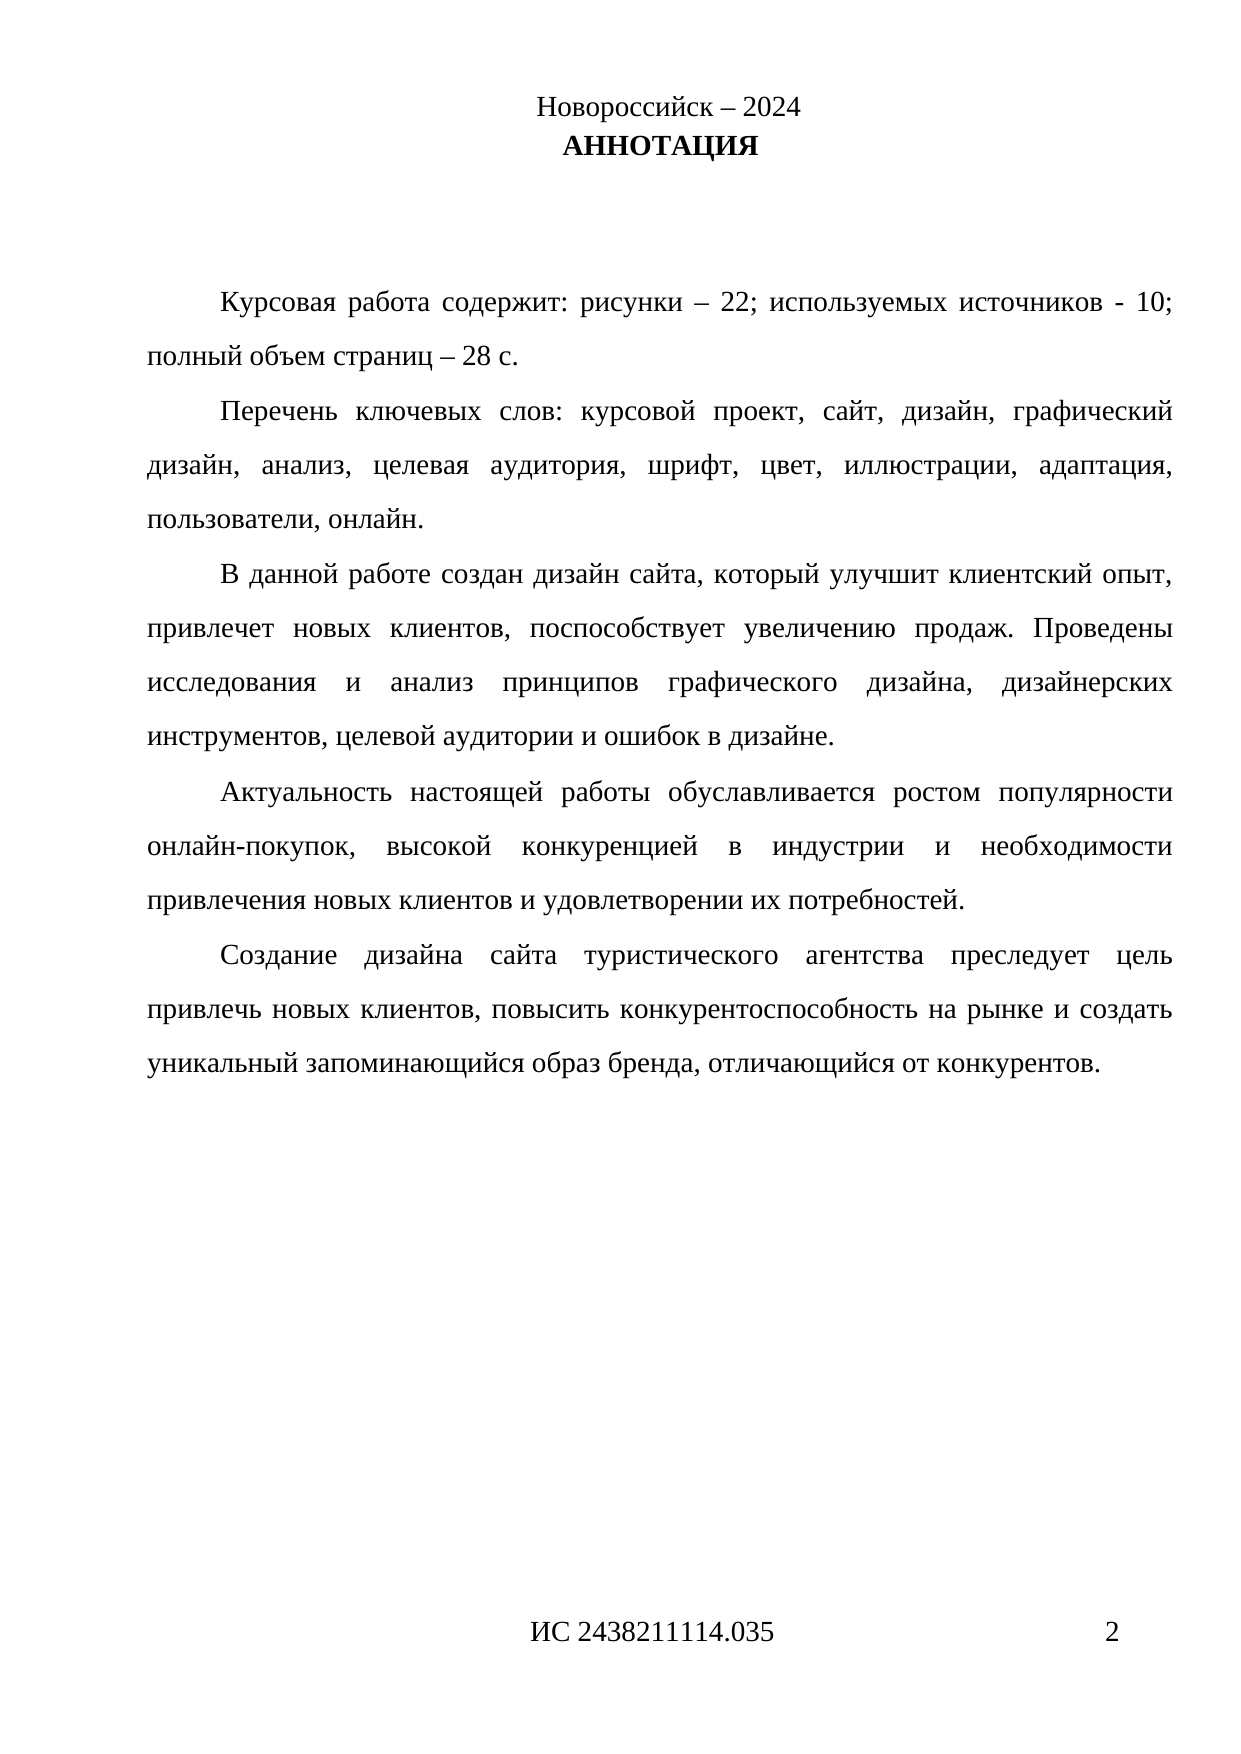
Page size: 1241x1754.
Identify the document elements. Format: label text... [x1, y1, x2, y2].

text Актуальность настоящей работы обуславливается ростом популярности онлайн-покупок, высокой конкуренцией в индустрии и необходимости привлечения новых клиентов и удовлетворении их потребностей. [147, 774, 1174, 915]
text Курсовая работа содержит: рисунки – 22; используемых источников - 10; полный объем страниц – 28 с. [147, 284, 1174, 371]
text Создание дизайна сайта туристического агентства преследует цель привлечь новых клиентов, повысить конкурентоспособность на рынке и создать уникальный запоминающийся образ бренда, отличающийся от конкурентов. [147, 937, 1174, 1079]
subtitle АННОТАЦИЯ [214, 128, 1107, 162]
text Новороссийск – 2024 [148, 89, 1181, 122]
text Перечень ключевых слов: курсовой проект, сайт, дизайн, графический дизайн, анализ, целевая аудитория, шрифт, цвет, иллюстрации, адаптация, пользователи, онлайн. [147, 393, 1174, 535]
text В данной работе создан дизайн сайта, который улучшит клиентский опыт, привлечет новых клиентов, поспособствует увеличению продаж. Проведены исследования и анализ принципов графического дизайна, дизайнерских инструментов, целевой аудитории и ошибок в дизайне. [147, 557, 1174, 752]
